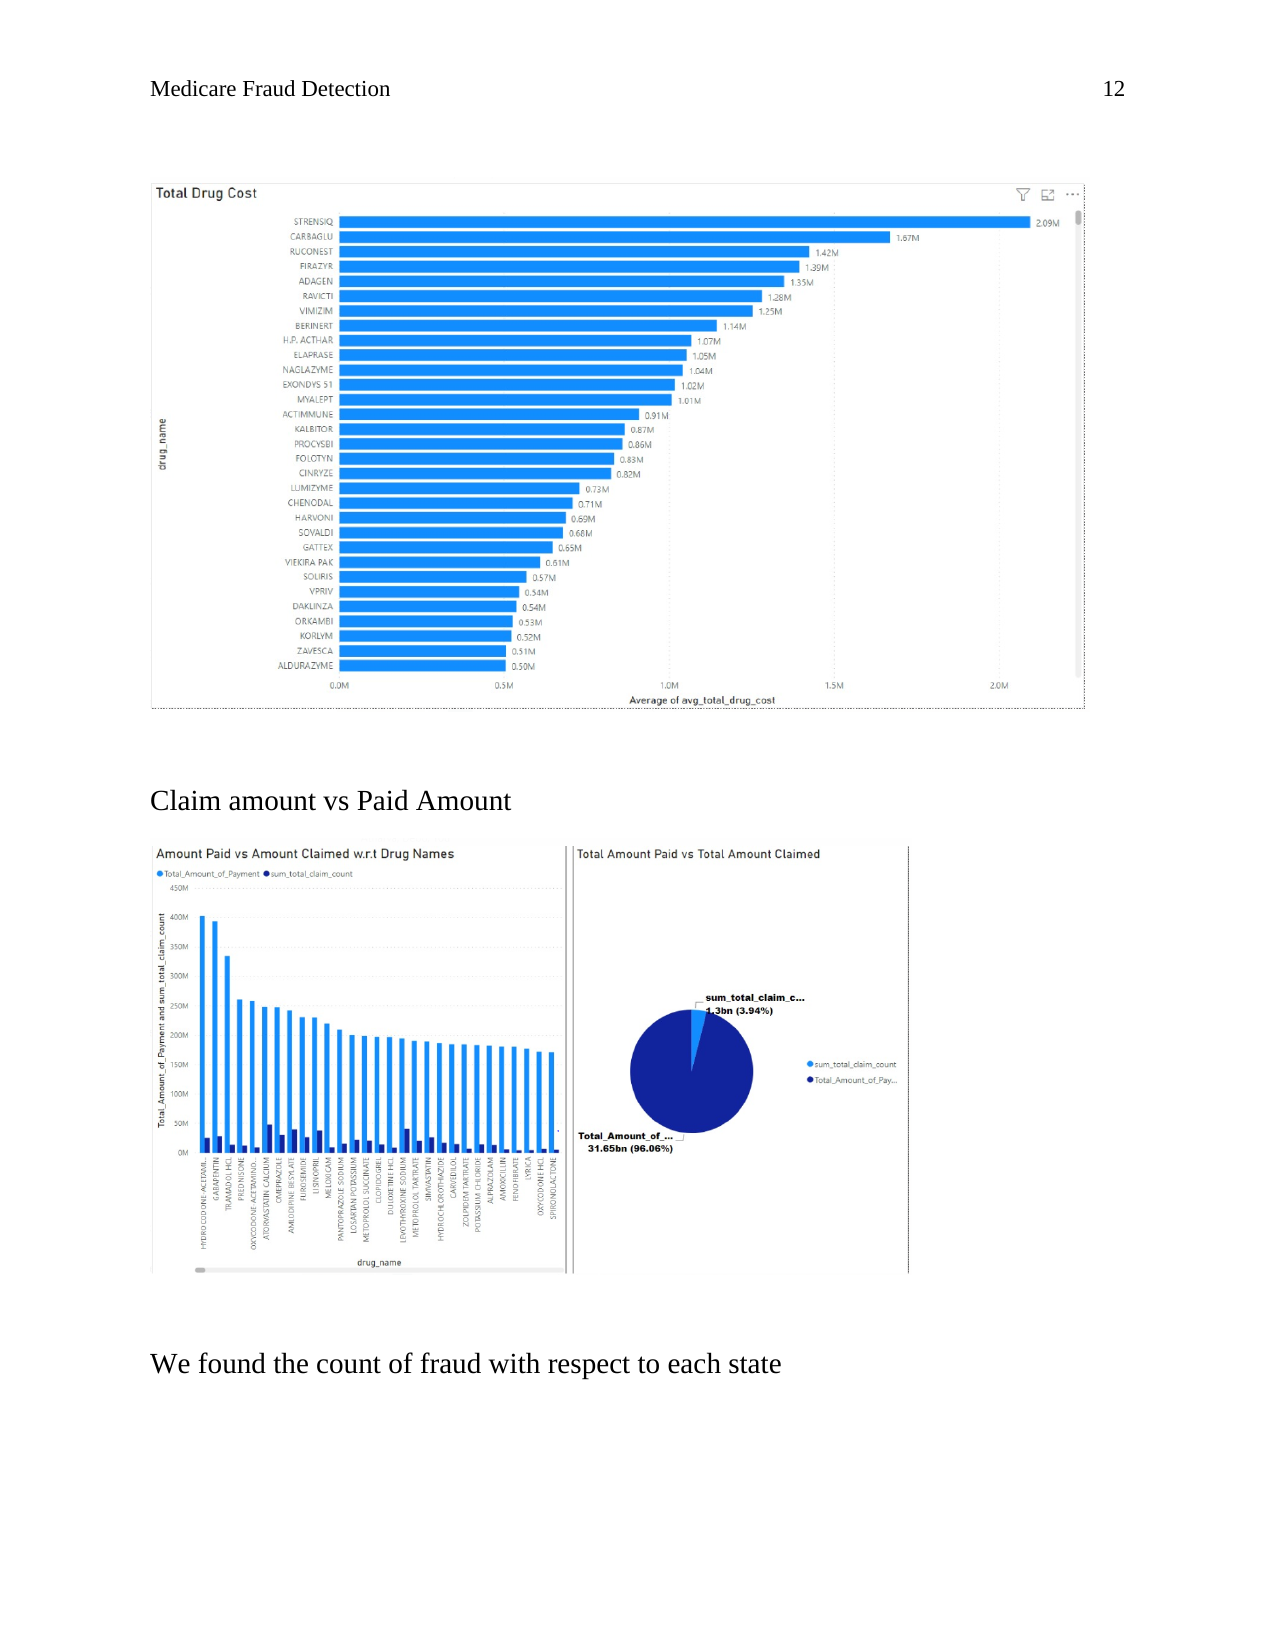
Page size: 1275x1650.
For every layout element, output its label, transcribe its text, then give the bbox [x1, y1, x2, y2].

text Claim amount vs Paid Amount [150, 783, 1125, 817]
picture [150, 177, 1091, 712]
picture [150, 836, 912, 1275]
text We found the count of fraud with respect to each state [150, 1346, 1125, 1379]
